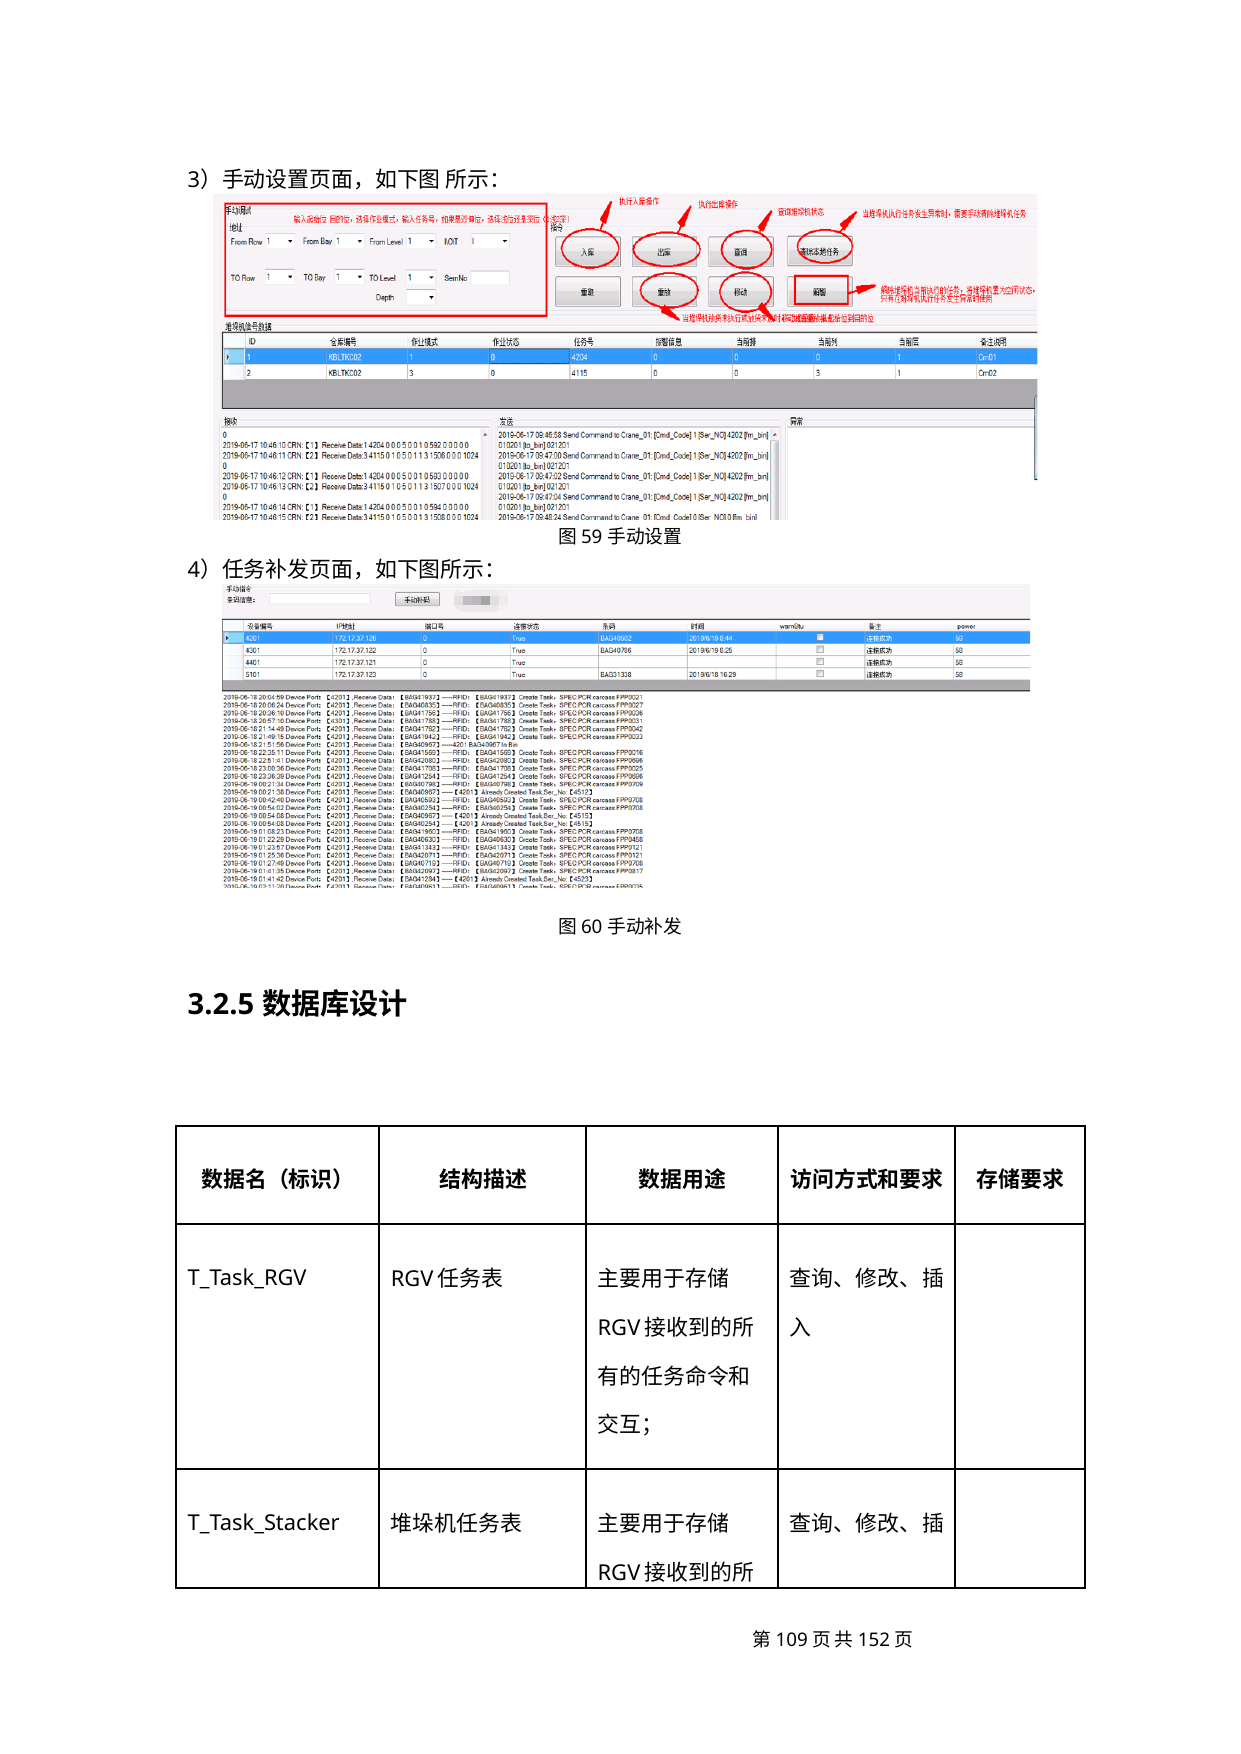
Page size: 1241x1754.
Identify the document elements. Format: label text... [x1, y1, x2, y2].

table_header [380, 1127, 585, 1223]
text 4）任务补发页面，如下图 13所示： [187, 552, 1053, 584]
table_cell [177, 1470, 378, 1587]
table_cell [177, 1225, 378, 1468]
text 图59 手动设置 [187, 519, 1053, 552]
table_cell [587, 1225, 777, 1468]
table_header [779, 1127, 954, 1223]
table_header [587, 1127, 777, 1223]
text 3）手动设置页面，如下图 12 所示： [187, 162, 1053, 194]
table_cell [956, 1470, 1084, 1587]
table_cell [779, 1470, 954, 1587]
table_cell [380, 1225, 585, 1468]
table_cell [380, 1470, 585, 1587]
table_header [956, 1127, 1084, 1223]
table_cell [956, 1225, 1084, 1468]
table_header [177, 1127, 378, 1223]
picture [213, 194, 1038, 520]
subtitle 3.2.5 数据库设计 [187, 969, 1053, 1034]
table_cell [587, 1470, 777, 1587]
text 图60 手动补发 [187, 909, 1053, 942]
picture [220, 584, 1031, 888]
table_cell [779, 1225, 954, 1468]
